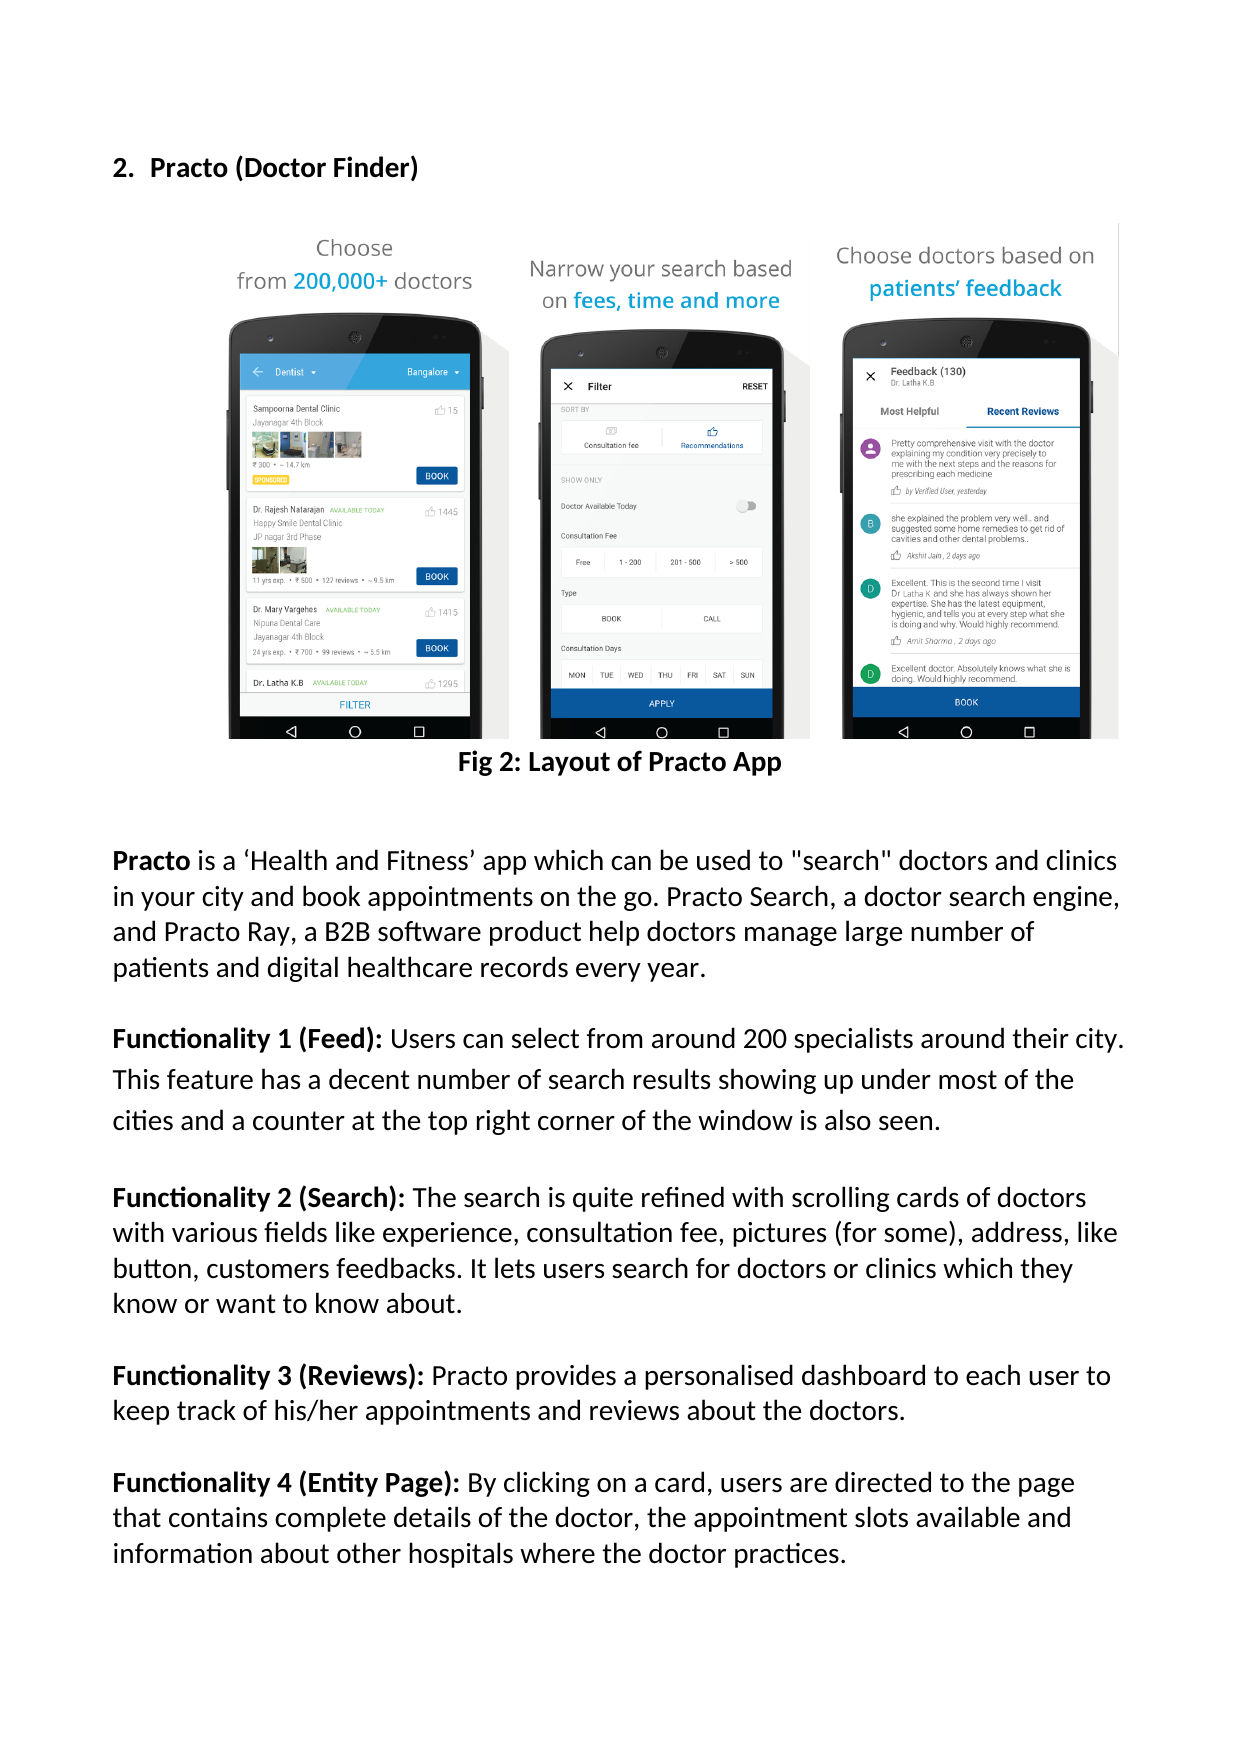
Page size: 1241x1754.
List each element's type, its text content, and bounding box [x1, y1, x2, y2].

text Fig 2: Layout of Practo App [112, 743, 1128, 778]
list Practo (Doctor Finder) [112, 150, 1128, 184]
text Functionality 4 (Entity Page): By clicking on a card, users are directed to the page that contains complete details of the doctor, the appointment slots available and information about other hospitals where the doctor practices. [112, 1428, 1128, 1571]
text Functionality 3 (Reviews): Practo provides a personalised dashboard to each user to keep track of his/her appointments and reviews about the doctors. [112, 1357, 1128, 1428]
text Functionality 2 (Search): The search is quite refined with scrolling cards of doctors with various fields like experience, consultation fee, pictures (for some), address, like button, customers feedbacks. It lets users search for doctors or clinics which they know or want to know about. [112, 1179, 1128, 1321]
text Functionality 1 (Feed): Users can select from around 200 specialists around their city. This feature has a decent number of search results showing up under most of the cities and a counter at the top right corner of the window is also seen. [112, 1020, 1128, 1138]
text Practo is a ‘Health and Fitness’ app which can be used to "search" doctors and clinics in your city and book appointments on the go. Practo Search, a doctor search engine, and Practo Ray, a B2B software product help doctors manage large number of patients and digital healthcare records every year. [112, 842, 1128, 984]
picture [196, 217, 1119, 739]
